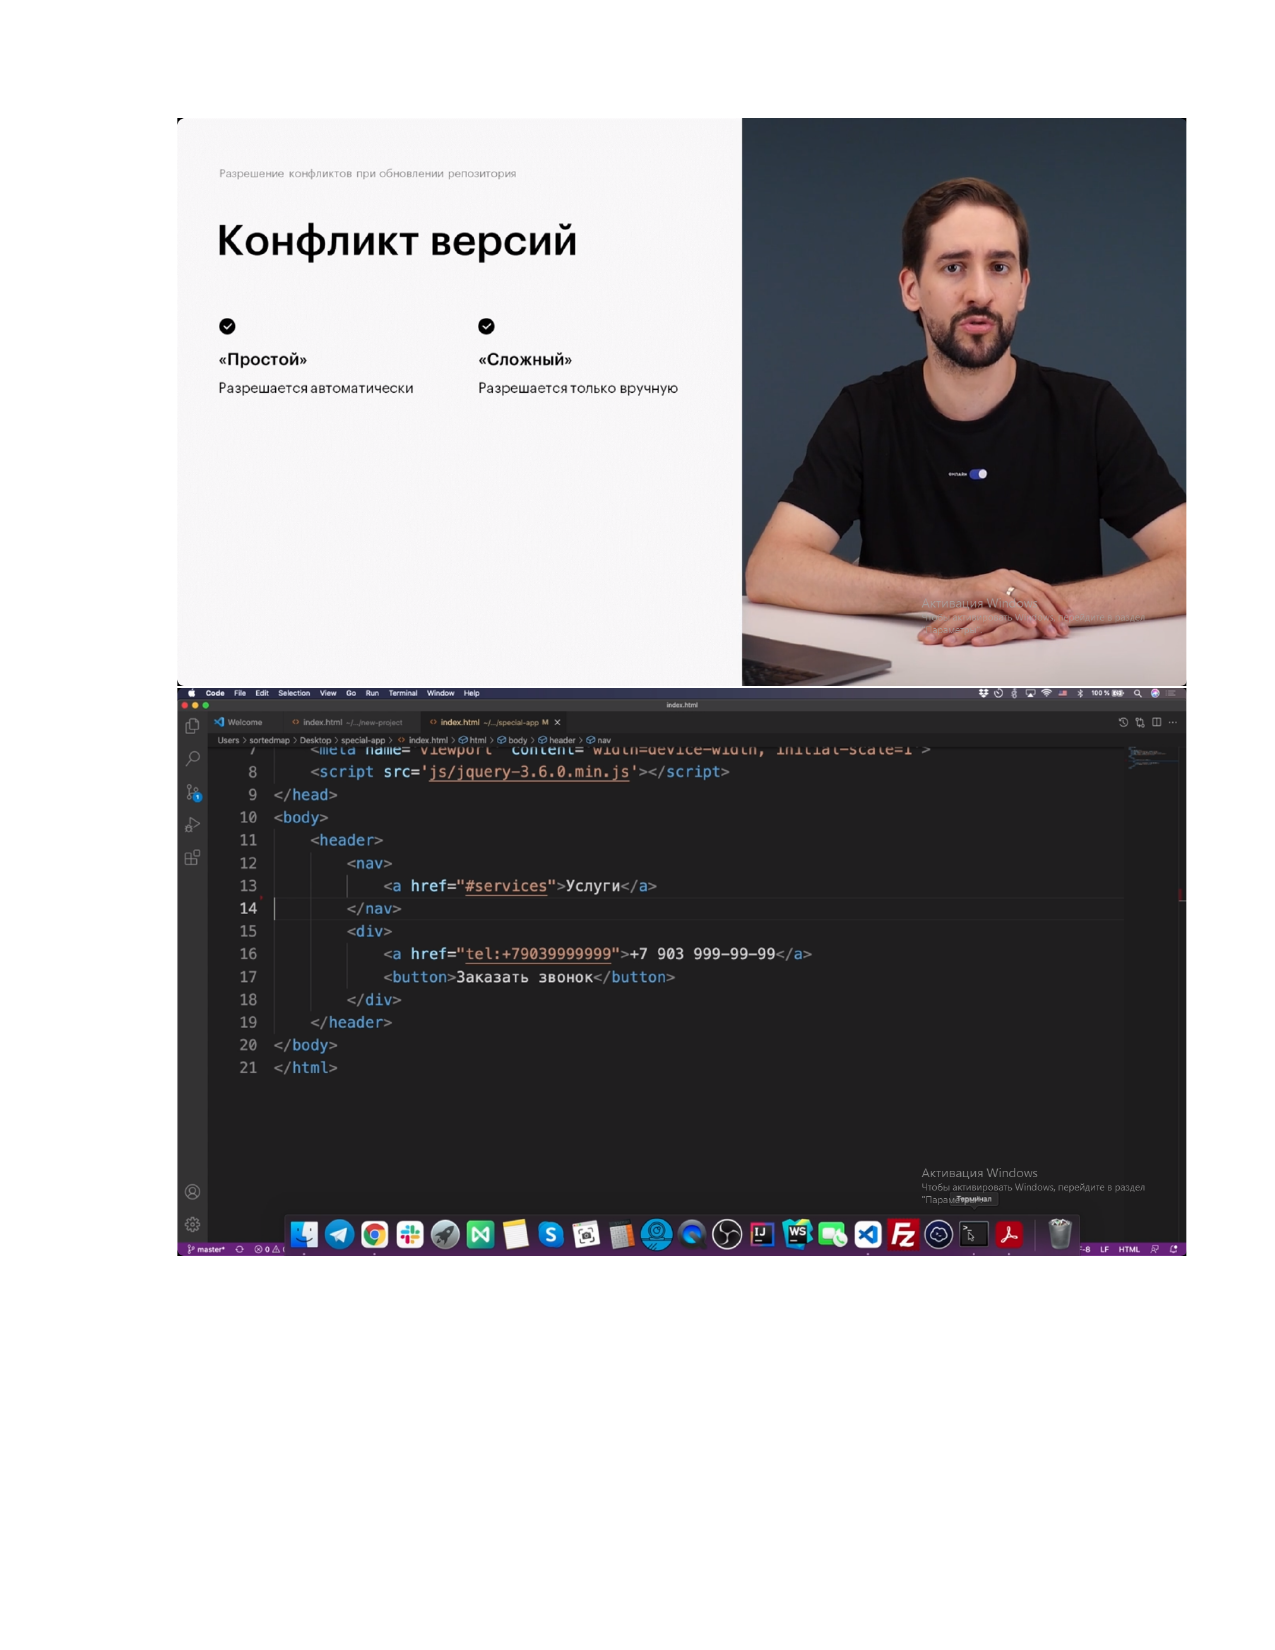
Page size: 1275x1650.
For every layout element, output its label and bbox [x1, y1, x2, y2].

picture [177, 688, 1187, 1256]
picture [177, 118, 1187, 686]
